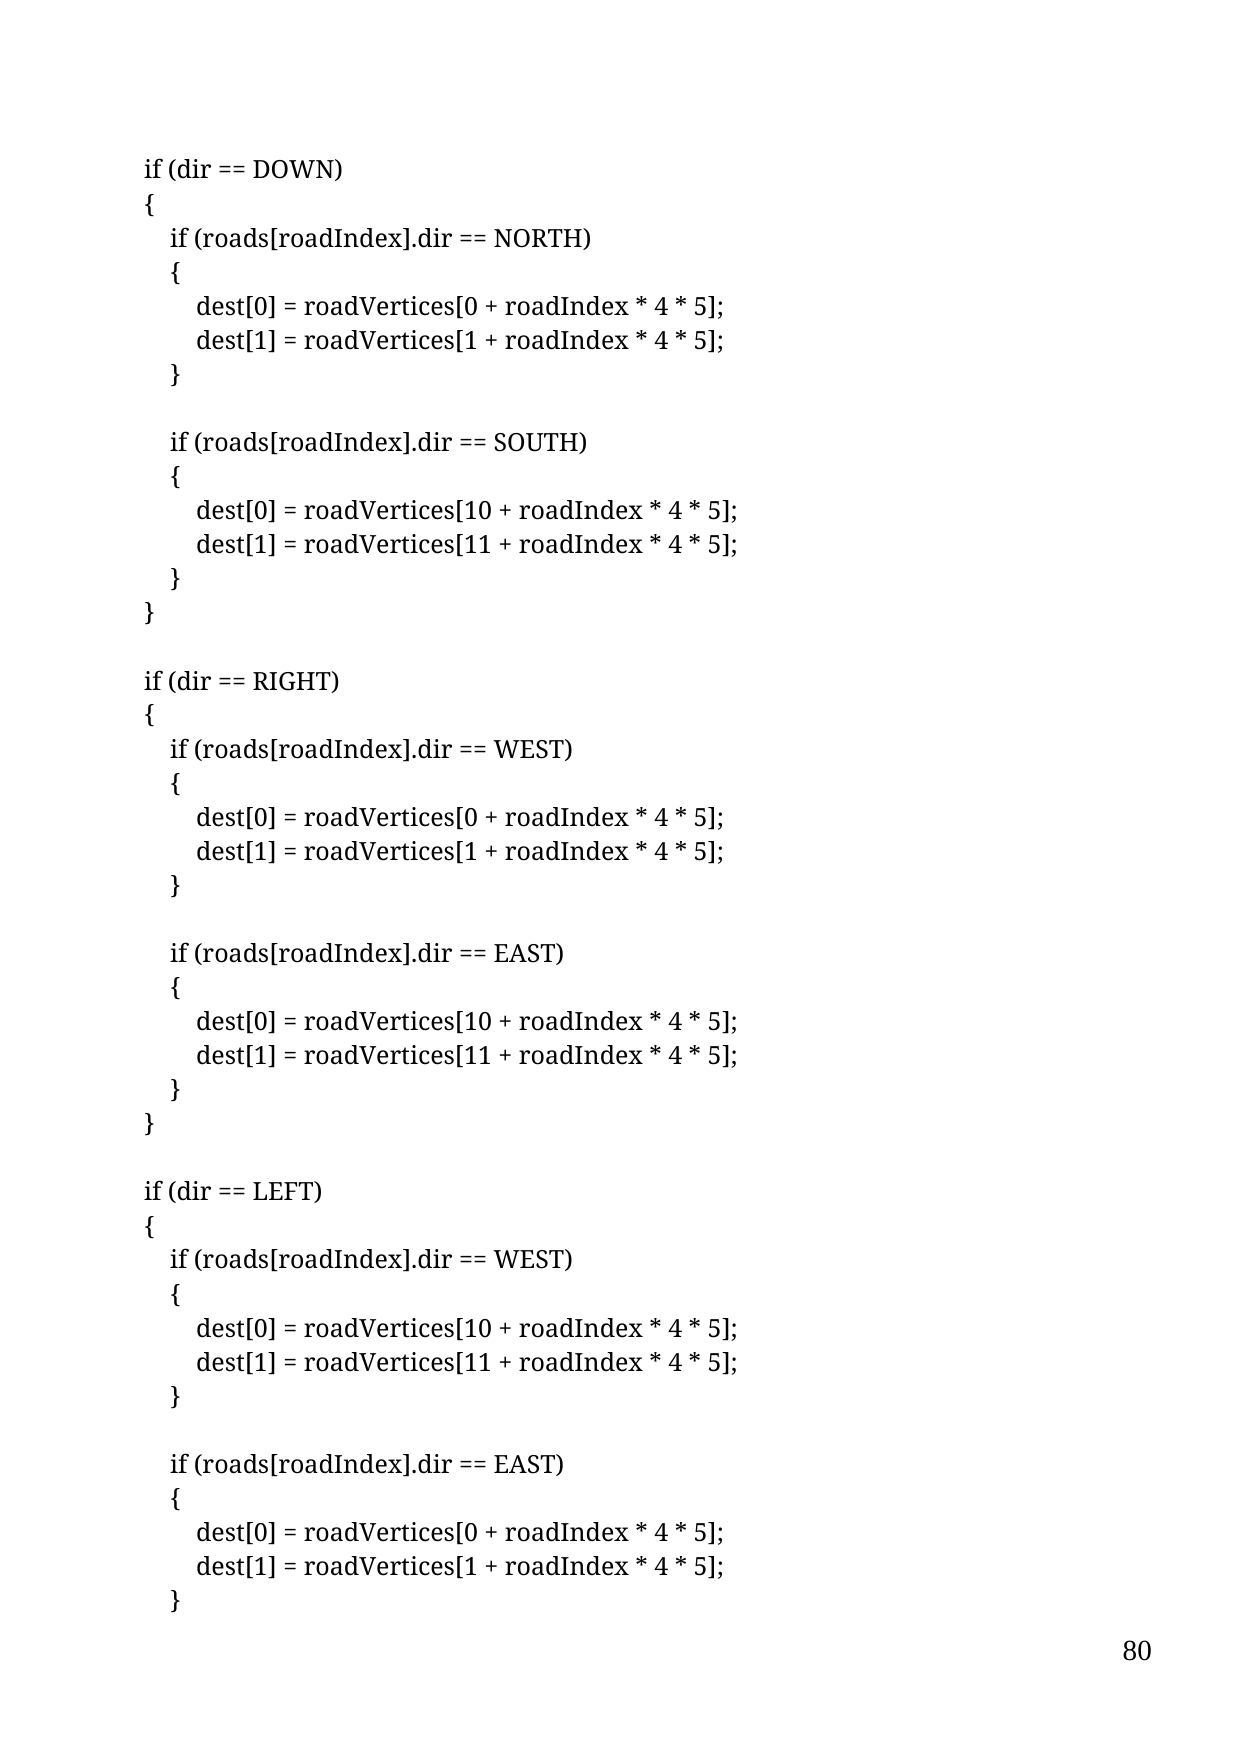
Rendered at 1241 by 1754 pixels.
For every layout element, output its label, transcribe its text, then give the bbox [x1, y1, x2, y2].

text { [118, 1481, 1152, 1515]
text } [118, 1583, 1152, 1617]
text if (roads[roadIndex].dir == SOUTH) [118, 425, 1152, 459]
text } [118, 357, 1152, 391]
text dest[1] = roadVertices[11 + roadIndex * 4 * 5]; [118, 1344, 1152, 1378]
text if (dir == DOWN) [118, 152, 1152, 186]
text } [118, 595, 1152, 629]
text dest[0] = roadVertices[10 + roadIndex * 4 * 5]; [118, 1004, 1152, 1038]
text if (roads[roadIndex].dir == EAST) [118, 936, 1152, 970]
text if (roads[roadIndex].dir == WEST) [118, 731, 1152, 765]
text dest[1] = roadVertices[11 + roadIndex * 4 * 5]; [118, 527, 1152, 561]
text if (roads[roadIndex].dir == EAST) [118, 1447, 1152, 1481]
text if (dir == RIGHT) [118, 663, 1152, 697]
text } [118, 1378, 1152, 1412]
text if (dir == LEFT) [118, 1174, 1152, 1208]
text { [118, 459, 1152, 493]
text dest[1] = roadVertices[11 + roadIndex * 4 * 5]; [118, 1038, 1152, 1072]
text { [118, 765, 1152, 799]
text dest[0] = roadVertices[0 + roadIndex * 4 * 5]; [118, 799, 1152, 833]
text dest[0] = roadVertices[10 + roadIndex * 4 * 5]; [118, 1310, 1152, 1344]
text } [118, 1106, 1152, 1140]
text if (roads[roadIndex].dir == WEST) [118, 1242, 1152, 1276]
text { [118, 1276, 1152, 1310]
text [118, 322, 1152, 357]
text } [118, 867, 1152, 902]
text { [118, 186, 1152, 220]
text dest[1] = roadVertices[1 + roadIndex * 4 * 5]; [118, 1549, 1152, 1583]
text { [118, 697, 1152, 731]
text dest[1] = roadVertices[1 + roadIndex * 4 * 5]; [118, 833, 1152, 867]
text { [118, 970, 1152, 1004]
text } [118, 1072, 1152, 1106]
text dest[0] = roadVertices[0 + roadIndex * 4 * 5]; [118, 1515, 1152, 1549]
text if (roads[roadIndex].dir == NORTH) [118, 220, 1152, 254]
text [118, 288, 1152, 322]
text { [118, 254, 1152, 288]
text } [118, 561, 1152, 595]
text dest[0] = roadVertices[10 + roadIndex * 4 * 5]; [118, 493, 1152, 527]
text { [118, 1208, 1152, 1242]
